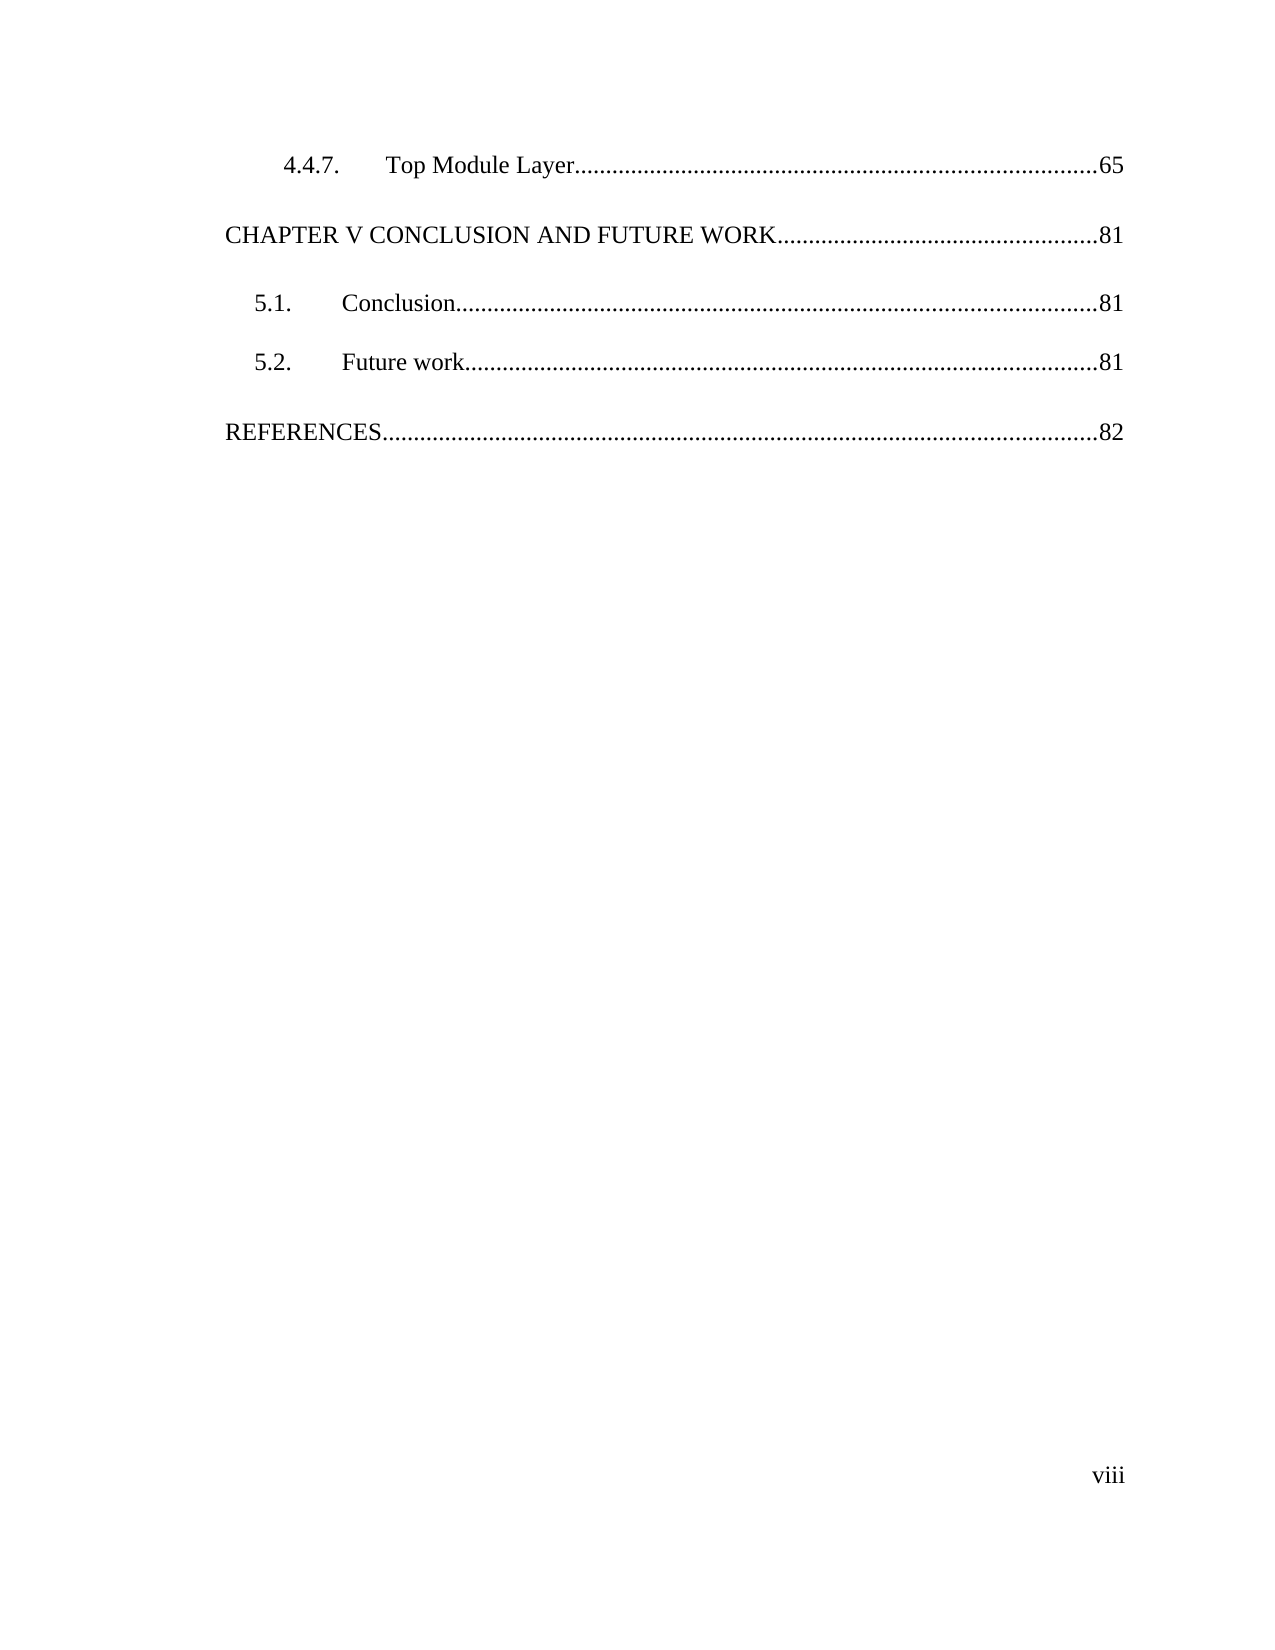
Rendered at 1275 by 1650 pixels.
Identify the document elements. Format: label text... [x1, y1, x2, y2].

text 4.4.7. Top Module Layer 65 [283, 150, 1125, 179]
text REFERENCES 82 [225, 417, 1125, 445]
text 5.1. Conclusion 81 [254, 288, 1125, 316]
text CHAPTER V CONCLUSION AND FUTURE WORK 81 [225, 220, 1125, 248]
text 5.2. Future work 81 [254, 347, 1125, 376]
